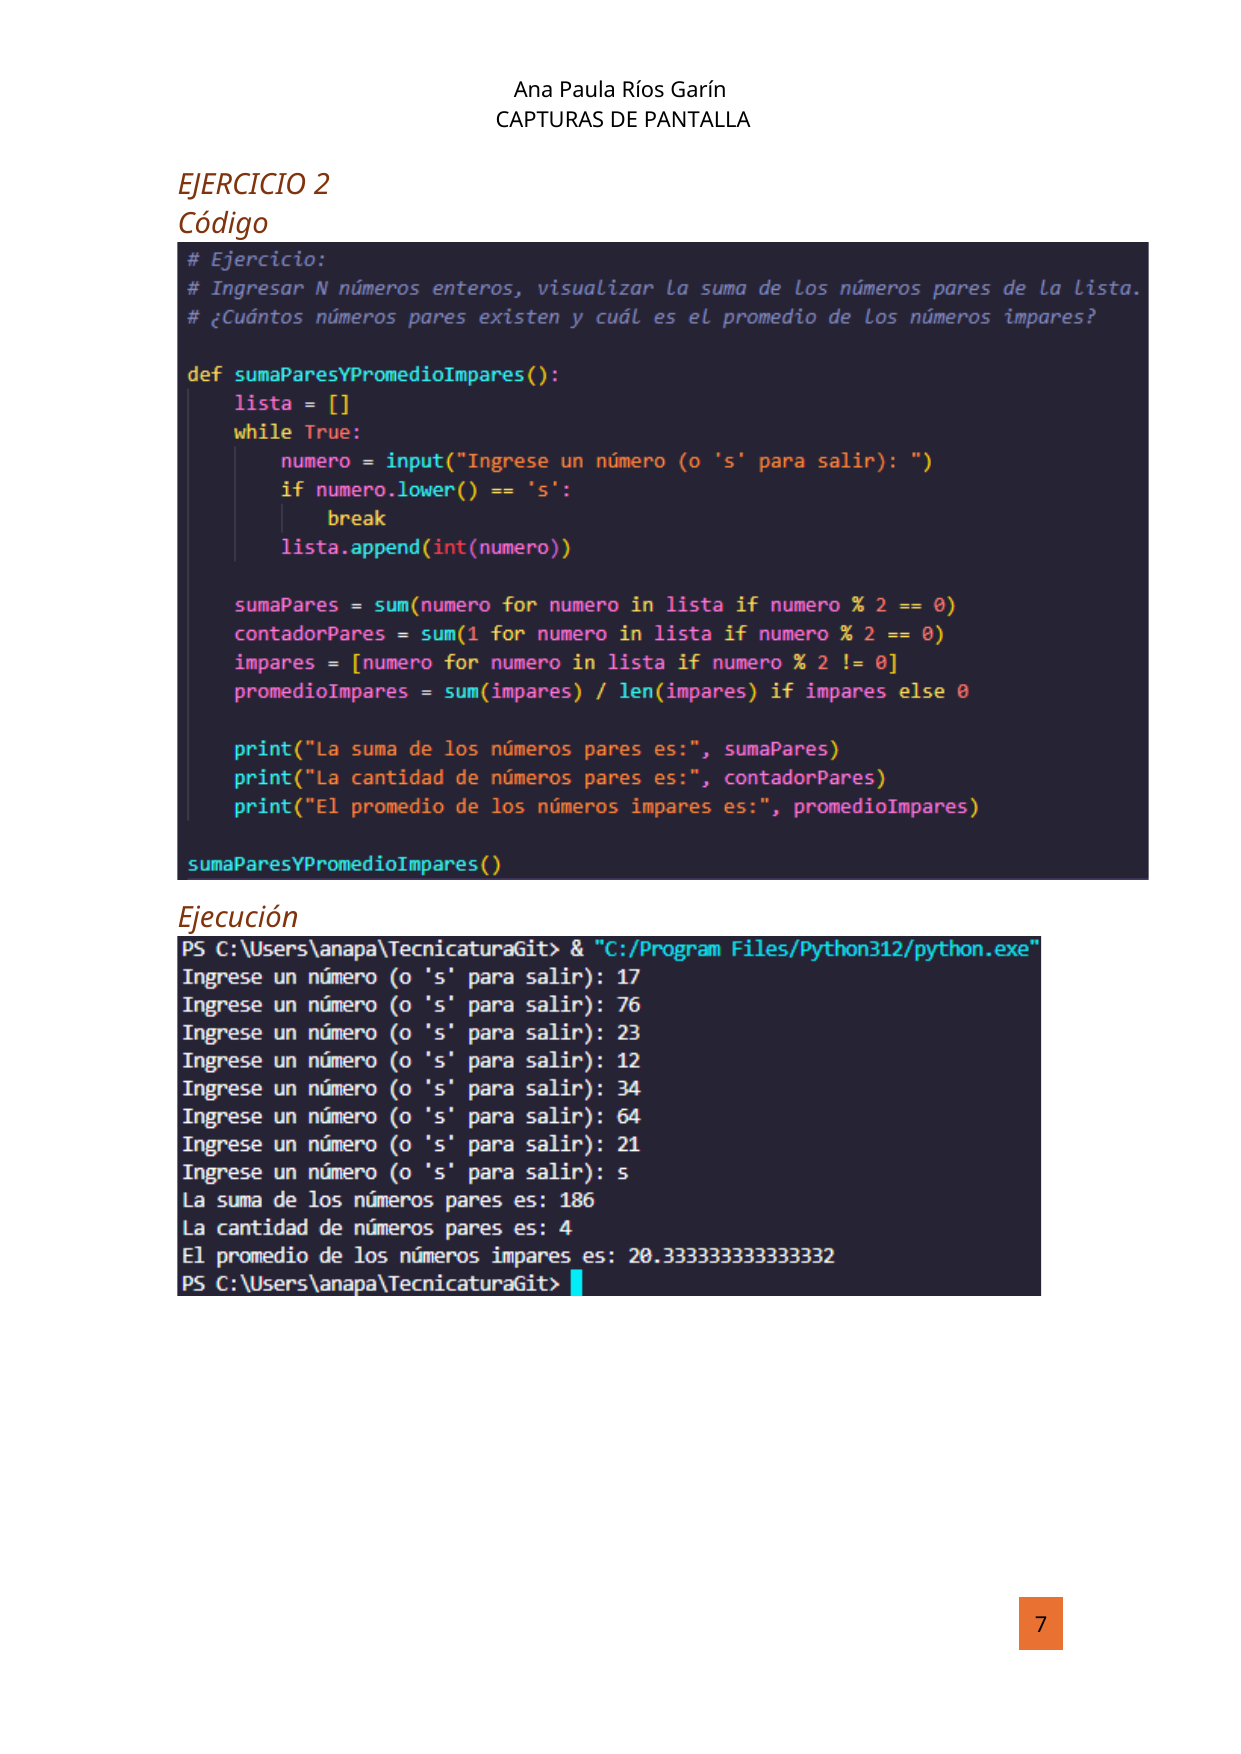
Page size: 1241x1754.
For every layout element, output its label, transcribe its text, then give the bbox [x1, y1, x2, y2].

subtitle Ejecución [177, 896, 1063, 936]
picture [177, 936, 1042, 1296]
subtitle Código [177, 203, 1063, 242]
picture [177, 242, 1149, 880]
subtitle EJERCICIO 2 [177, 163, 1063, 203]
